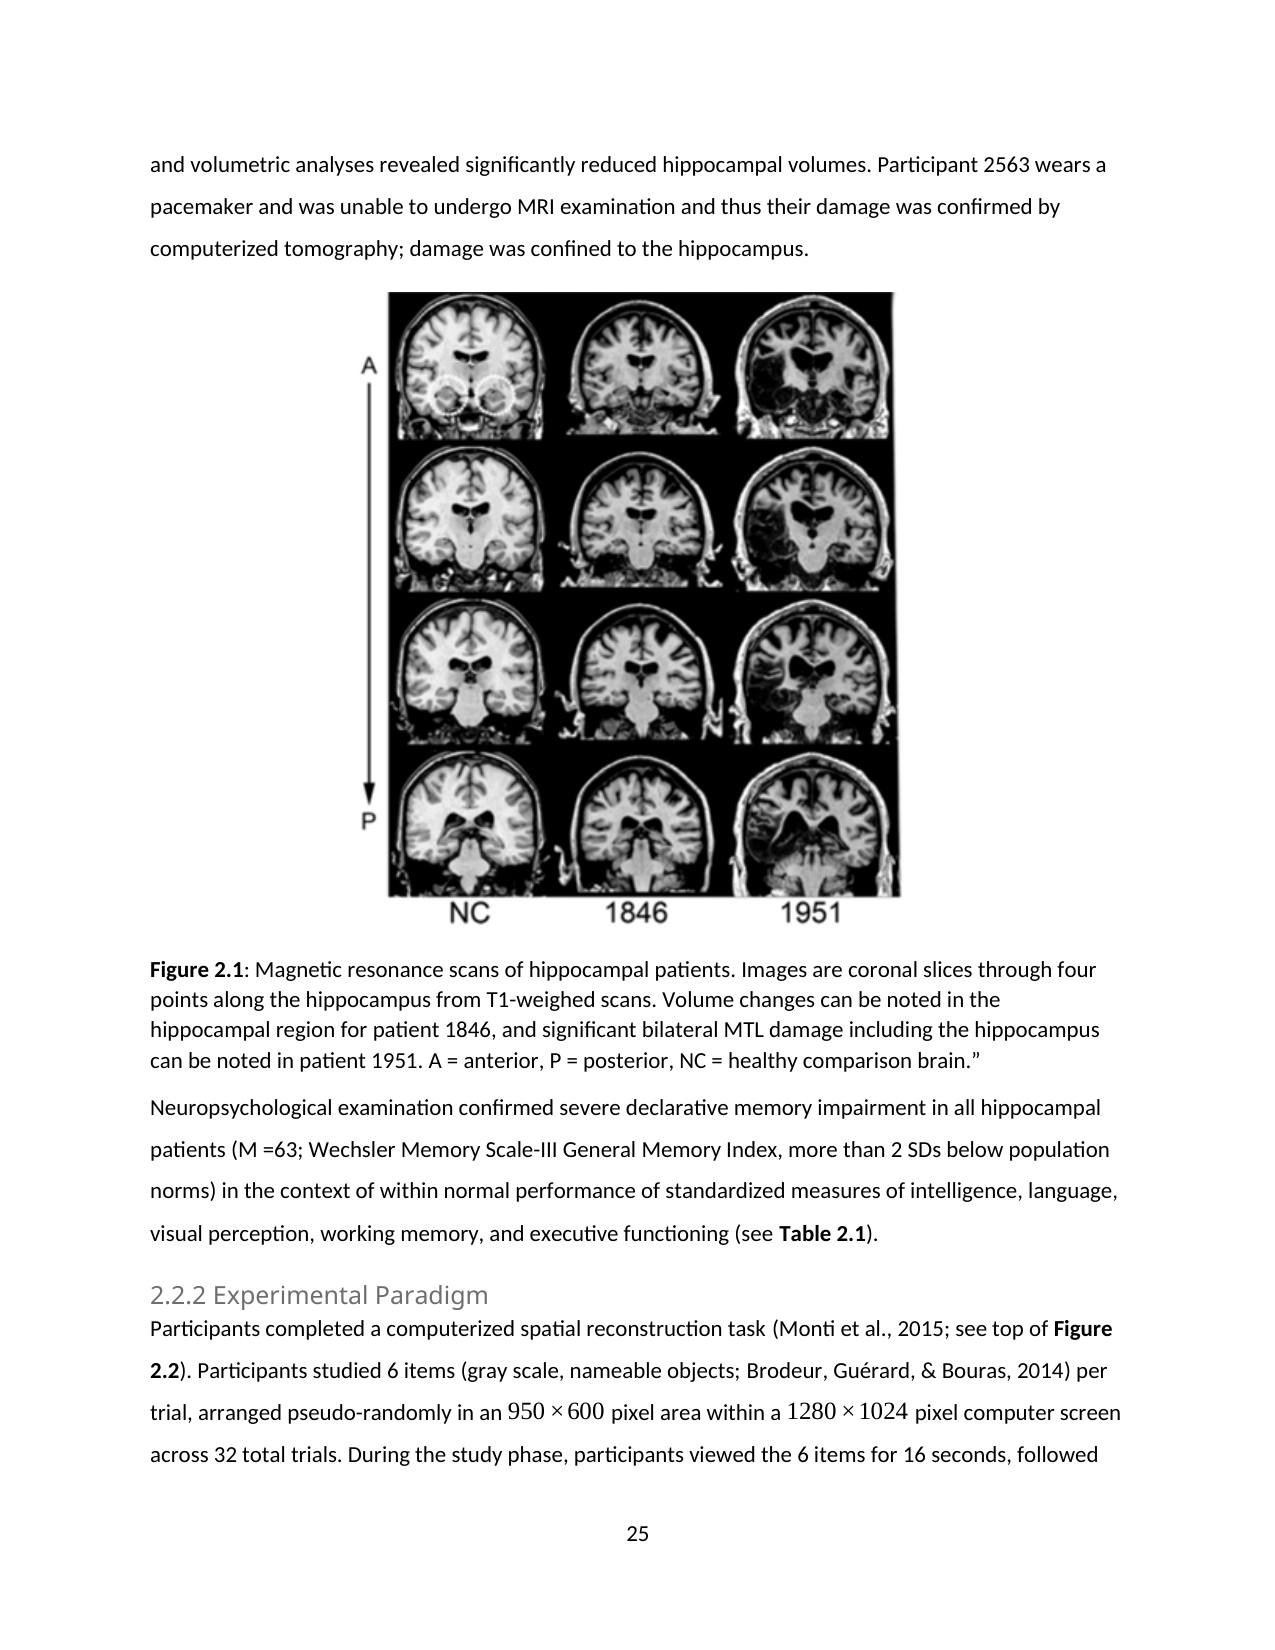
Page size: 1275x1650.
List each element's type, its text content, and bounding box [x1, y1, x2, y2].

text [150, 1314, 1125, 1468]
picture [337, 292, 938, 937]
text Neuropsychological examination confirmed severe declarative memory impairment in all hippocampal patients (M =63; Wechsler Memory Scale-III General Memory Index, more than 2 SDs below population norms) in the context of within normal performance of standardized measures of intelligence, language, visual perception, working memory, and executive functioning (see Table 2.1). [150, 1093, 1125, 1247]
text Figure 2.1: Magnetic resonance scans of hippocampal patients. Images are coronal slices through four points along the hippocampus from T1-weighed scans. Volume changes can be noted in the hippocampal region for patient 1846, and significant bilateral MTL damage including the hippocampus can be noted in patient 1951. A = anterior, P = posterior, NC = healthy comparison brain.” [150, 955, 1125, 1074]
subtitle 2.2.2 Experimental Paradigm [150, 1277, 1125, 1311]
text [150, 150, 1125, 262]
